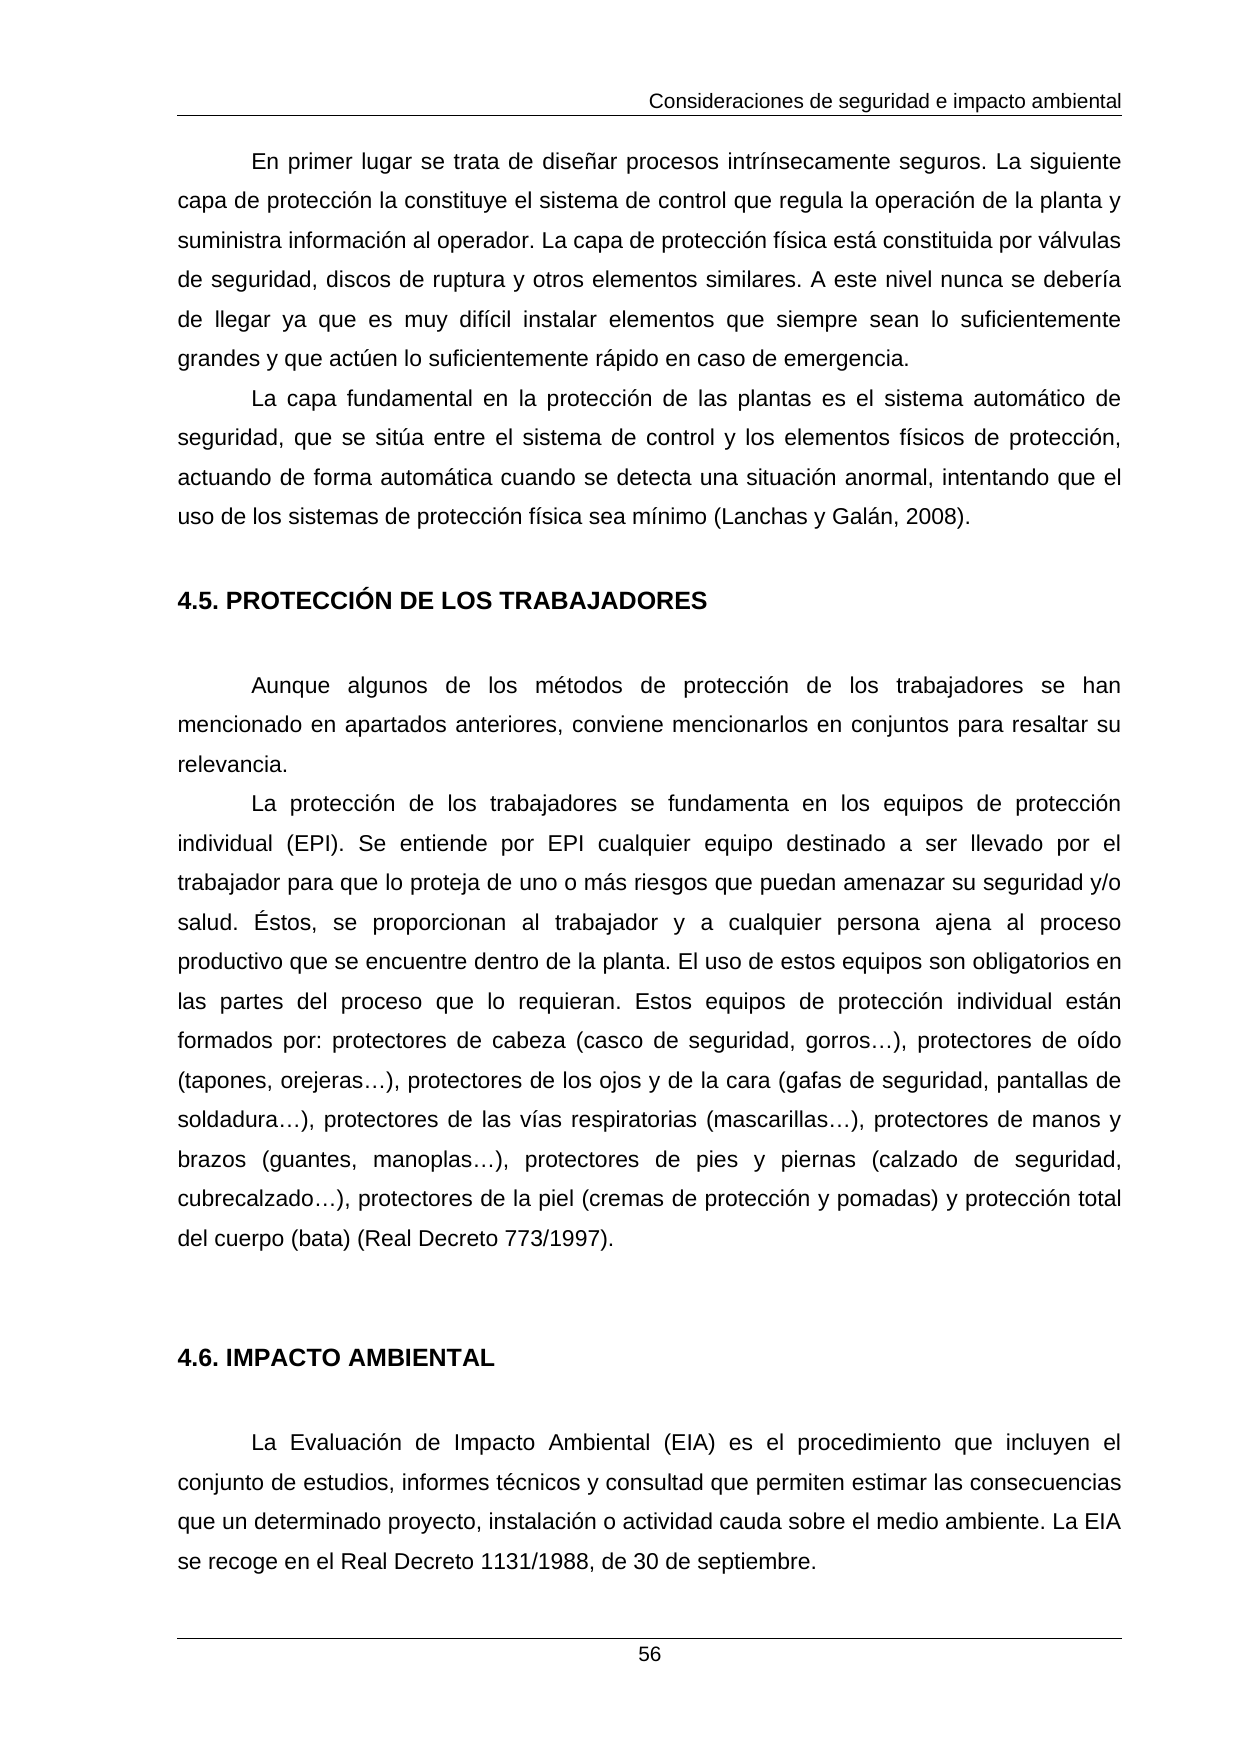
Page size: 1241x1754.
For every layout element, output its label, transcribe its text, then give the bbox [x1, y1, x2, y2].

text 4.6. IMPACTO AMBIENTAL [177, 1343, 1122, 1372]
text Aunque algunos de los métodos de protección de los trabajadores se han mencionado en apartados anteriores, conviene mencionarlos en conjuntos para resaltar su relevancia. [177, 672, 1122, 777]
text La Evaluación de Impacto Ambiental (EIA) es el procedimiento que incluyen el conjunto de estudios, informes técnicos y consultad que permiten estimar las consecuencias que un determinado proyecto, instalación o actividad cauda sobre el medio ambiente. La EIA se recoge en el Real Decreto 1131/1988, de 30 de septiembre. [177, 1429, 1122, 1574]
text La capa fundamental en la protección de las plantas es el sistema automático de seguridad, que se sitúa entre el sistema de control y los elementos físicos de protección, actuando de forma automática cuando se detecta una situación anormal, intentando que el uso de los sistemas de protección física sea mínimo (Lanchas y Galán, 2008). [177, 384, 1122, 529]
text 4.5. PROTECCIÓN DE LOS TRABAJADORES [177, 586, 1122, 614]
text La protección de los trabajadores se fundamenta en los equipos de protección individual (EPI). Se entiende por EPI cualquier equipo destinado a ser llevado por el trabajador para que lo proteja de uno o más riesgos que puedan amenazar su seguridad y/o salud. Éstos, se proporcionan al trabajador y a cualquier persona ajena al proceso productivo que se encuentre dentro de la planta. El uso de estos equipos son obligatorios en las partes del proceso que lo requieran. Estos equipos de protección individual están formados por: protectores de cabeza (casco de seguridad, gorros…), protectores de oído (tapones, orejeras…), protectores de los ojos y de la cara (gafas de seguridad, pantallas de soldadura…), protectores de las vías respiratorias (mascarillas…), protectores de manos y brazos (guantes, manoplas…), protectores de pies y piernas (calzado de seguridad, cubrecalzado…), protectores de la piel (cremas de protección y pomadas) y protección total del cuerpo (bata) (Real Decreto 773/1997). [177, 790, 1122, 1251]
text En primer lugar se trata de diseñar procesos intrínsecamente seguros. La siguiente capa de protección la constituye el sistema de control que regula la operación de la planta y suministra información al operador. La capa de protección física está constituida por válvulas de seguridad, discos de ruptura y otros elementos similares. A este nivel nunca se debería de llegar ya que es muy difícil instalar elementos que siempre sean lo suficientemente grandes y que actúen lo suficientemente rápido en caso de emergencia. [177, 148, 1122, 371]
